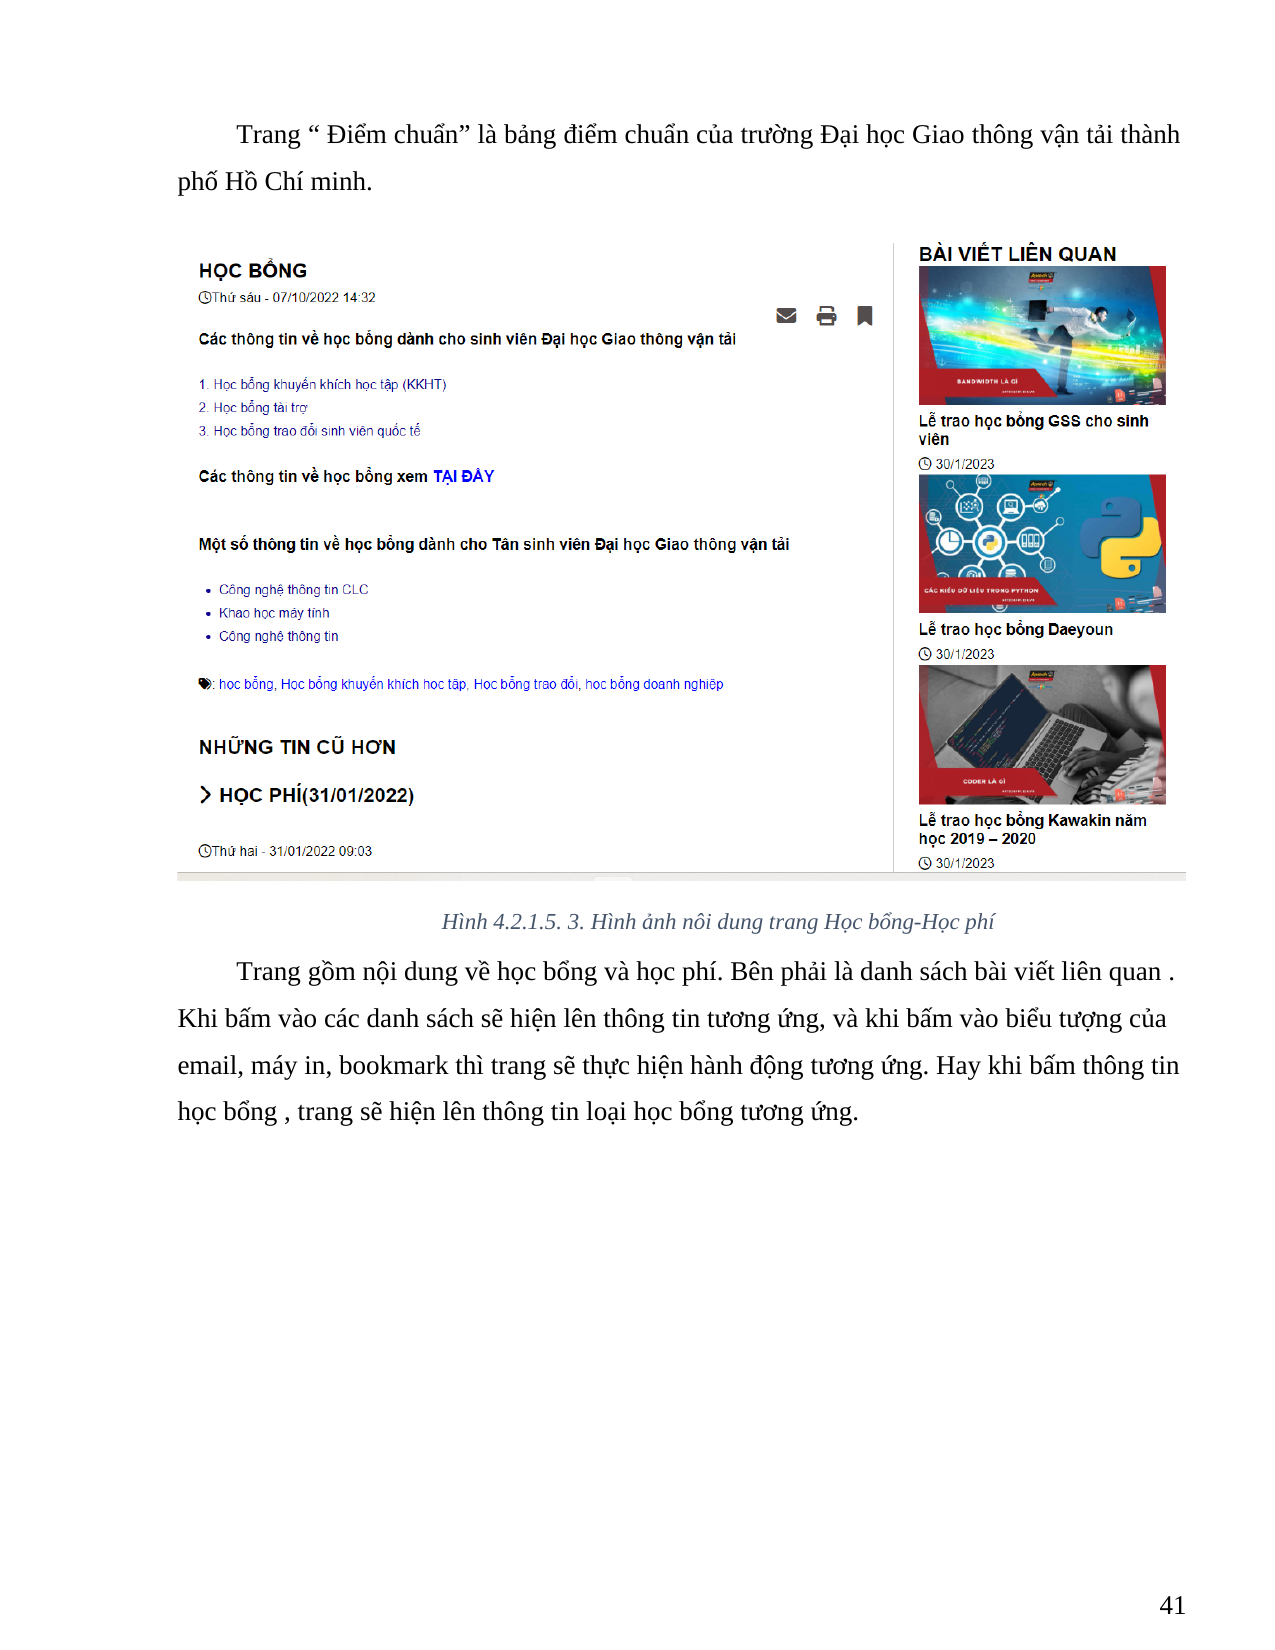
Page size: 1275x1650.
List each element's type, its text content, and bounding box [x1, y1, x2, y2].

picture [177, 211, 1187, 881]
list Trang gồm nội dung về học bổng và học phí. Bên phải là danh sách bài viết liên quan . Khi bấm vào các danh sách sẽ hiện lên thông tin tương ứng, và khi bấm vào biểu tượng của email, máy in, bookmark thì trang sẽ thực hiện hành động tương ứng. Hay khi bấm thông tin học bổng , trang sẽ hiện lên thông tin loại học bổng tương ứng. [177, 956, 1181, 1127]
text Hình 4.2.1.5. 3. Hình ảnh nôi dung trang Học bổng-Học phí [177, 908, 1186, 935]
list Trang “ Điểm chuẩn” là bảng điểm chuẩn của trường Đại học Giao thông vận tải thành phố Hồ Chí minh. [177, 118, 1181, 196]
